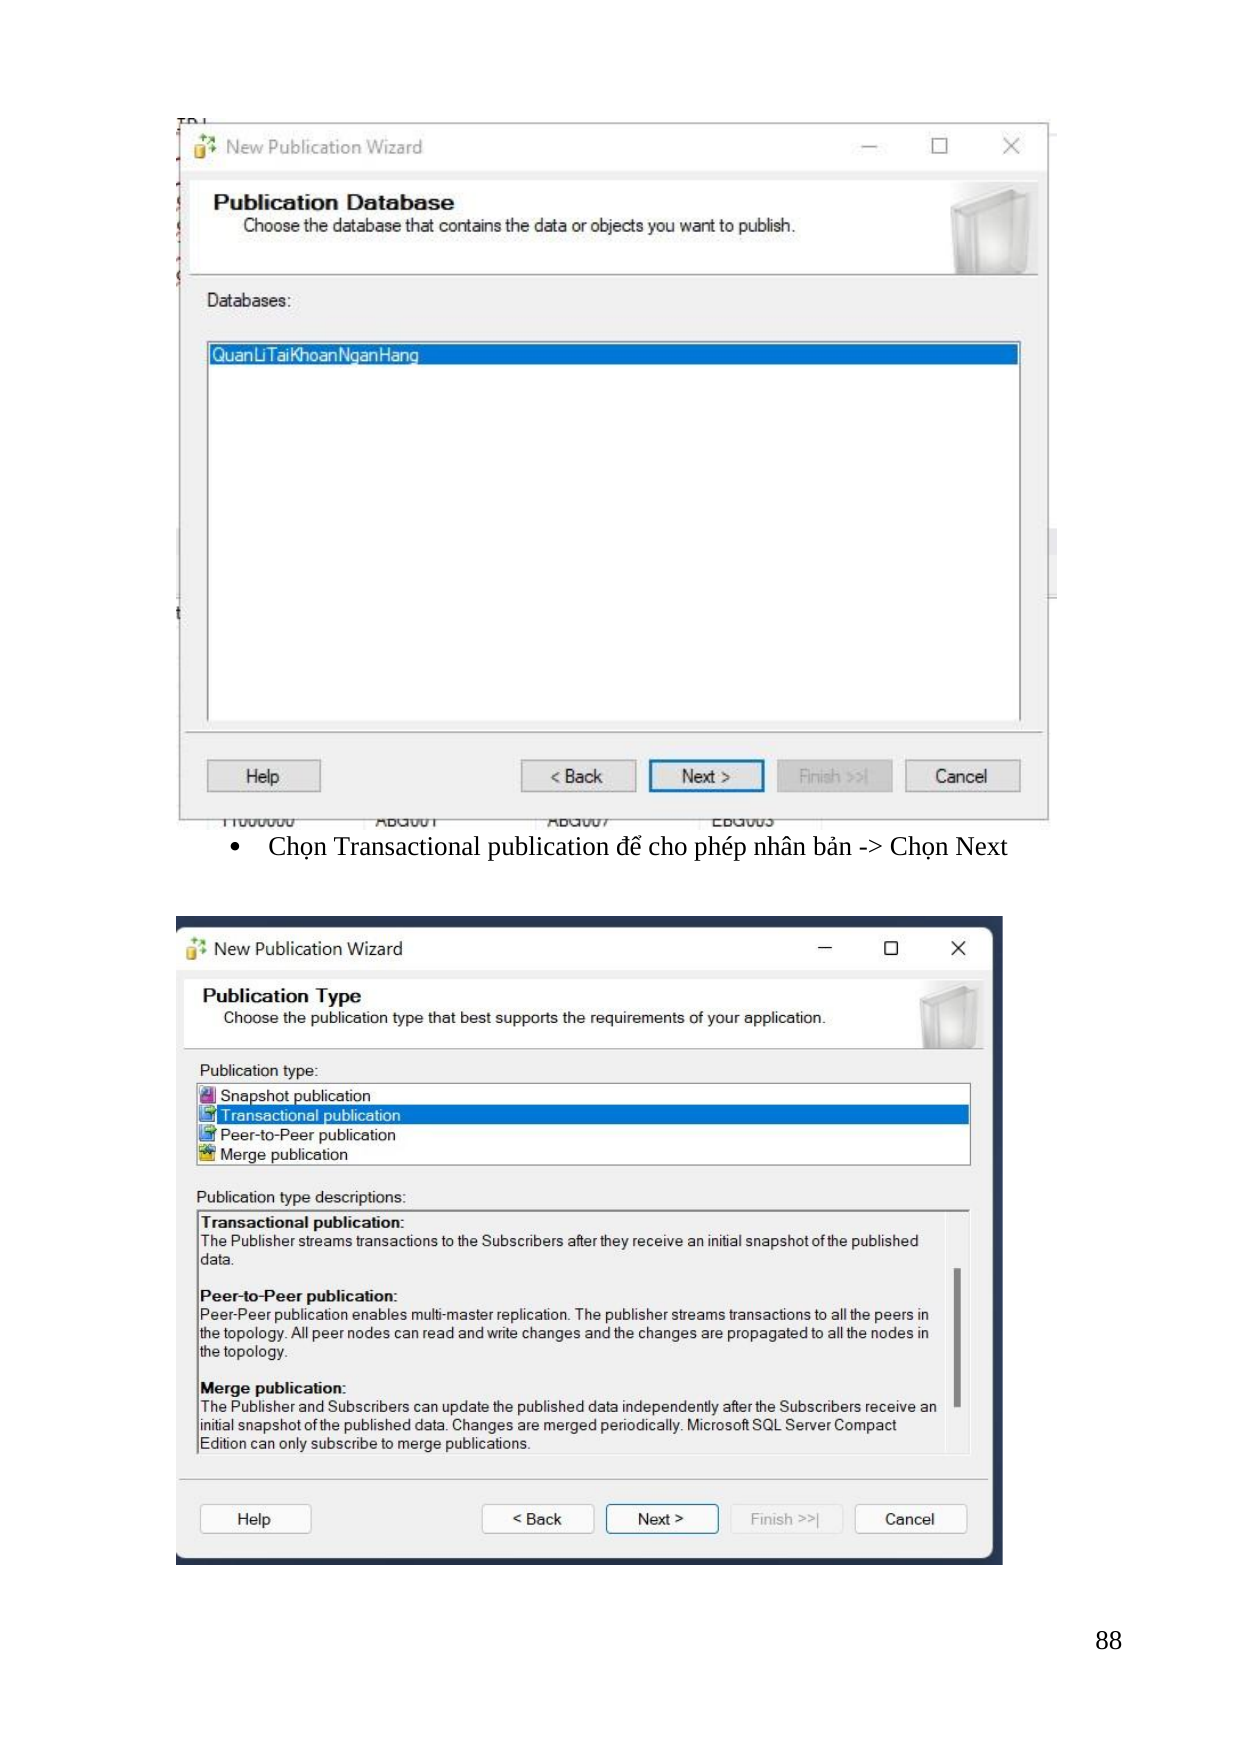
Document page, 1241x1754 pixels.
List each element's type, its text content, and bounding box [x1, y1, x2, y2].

picture [176, 118, 1057, 830]
picture [176, 916, 1003, 1565]
list Chọn Transactional publication để cho phép nhân bản -> Chọn Next [231, 830, 1121, 861]
